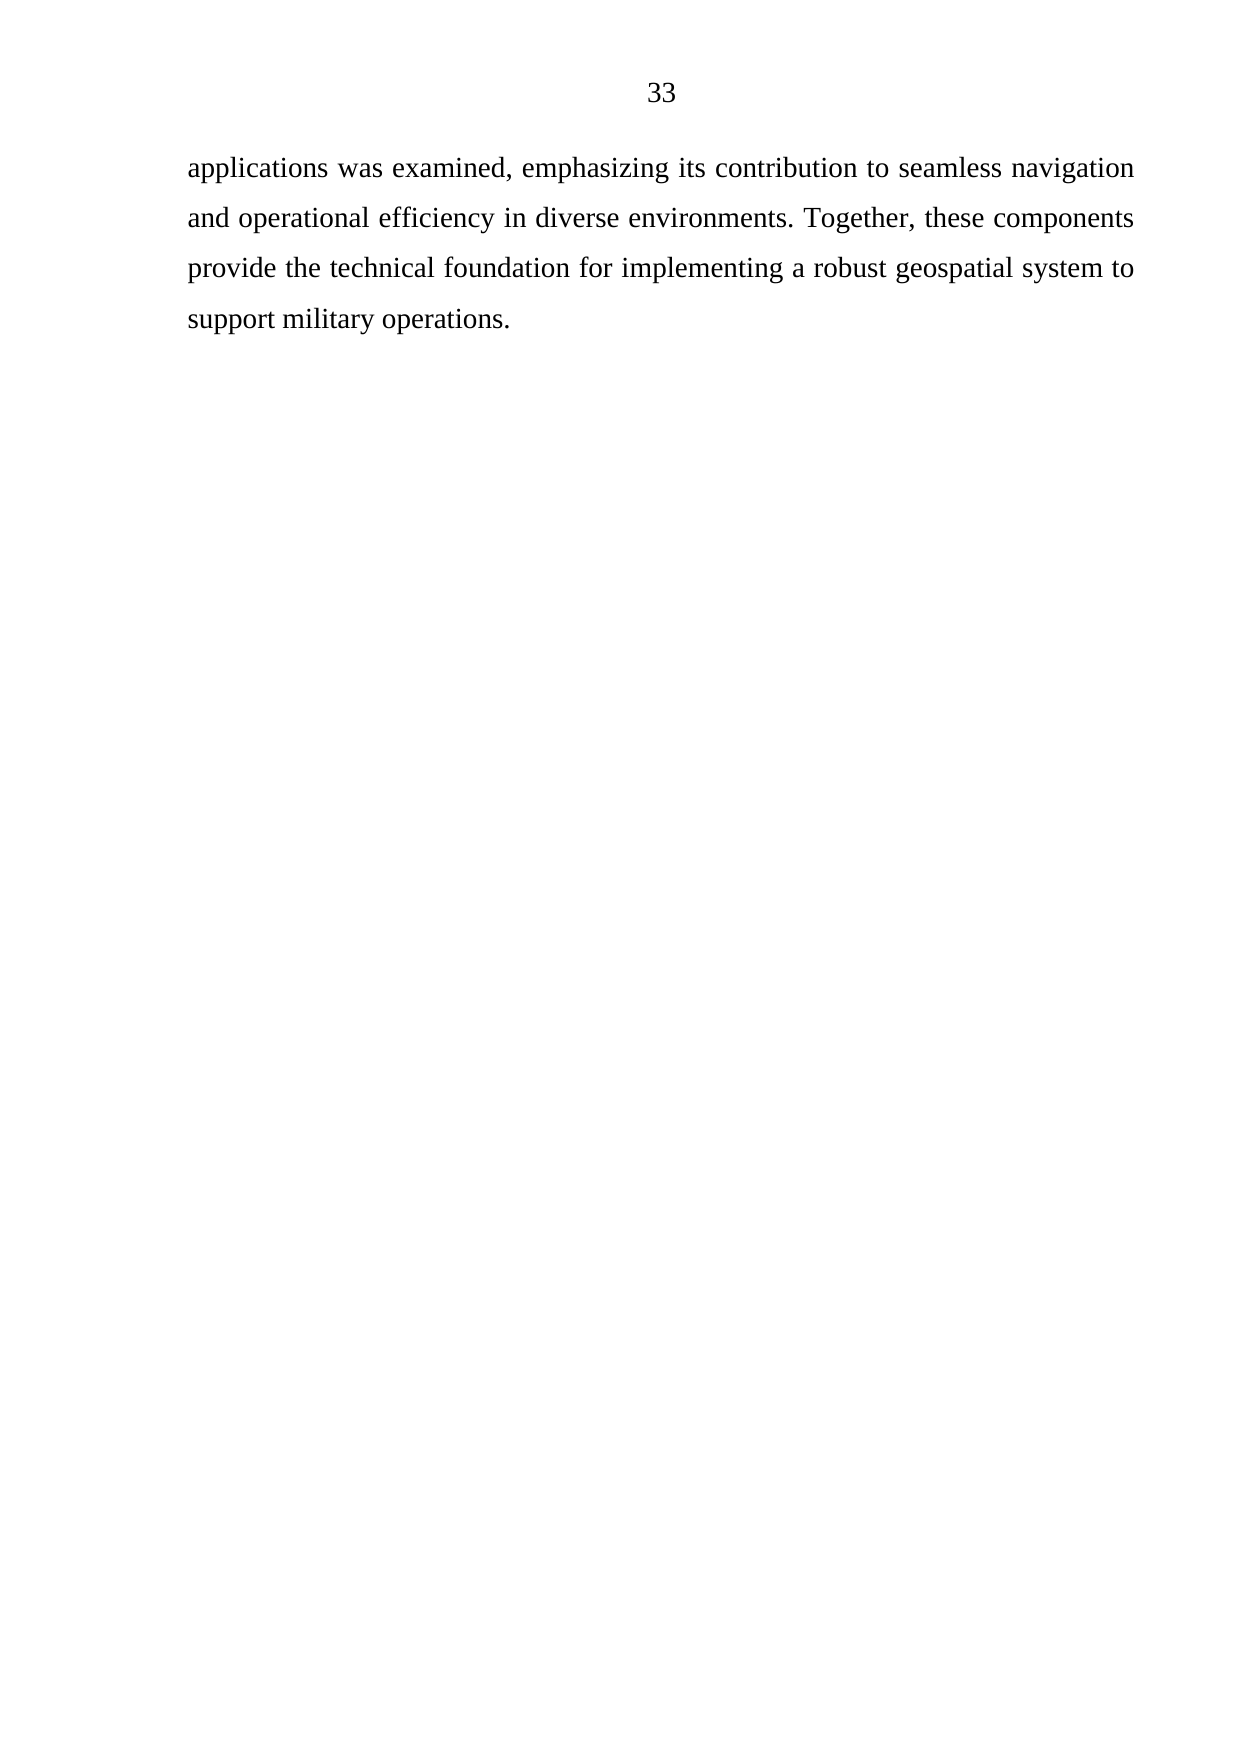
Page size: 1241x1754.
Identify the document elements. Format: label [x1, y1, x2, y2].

text [187, 150, 1135, 334]
